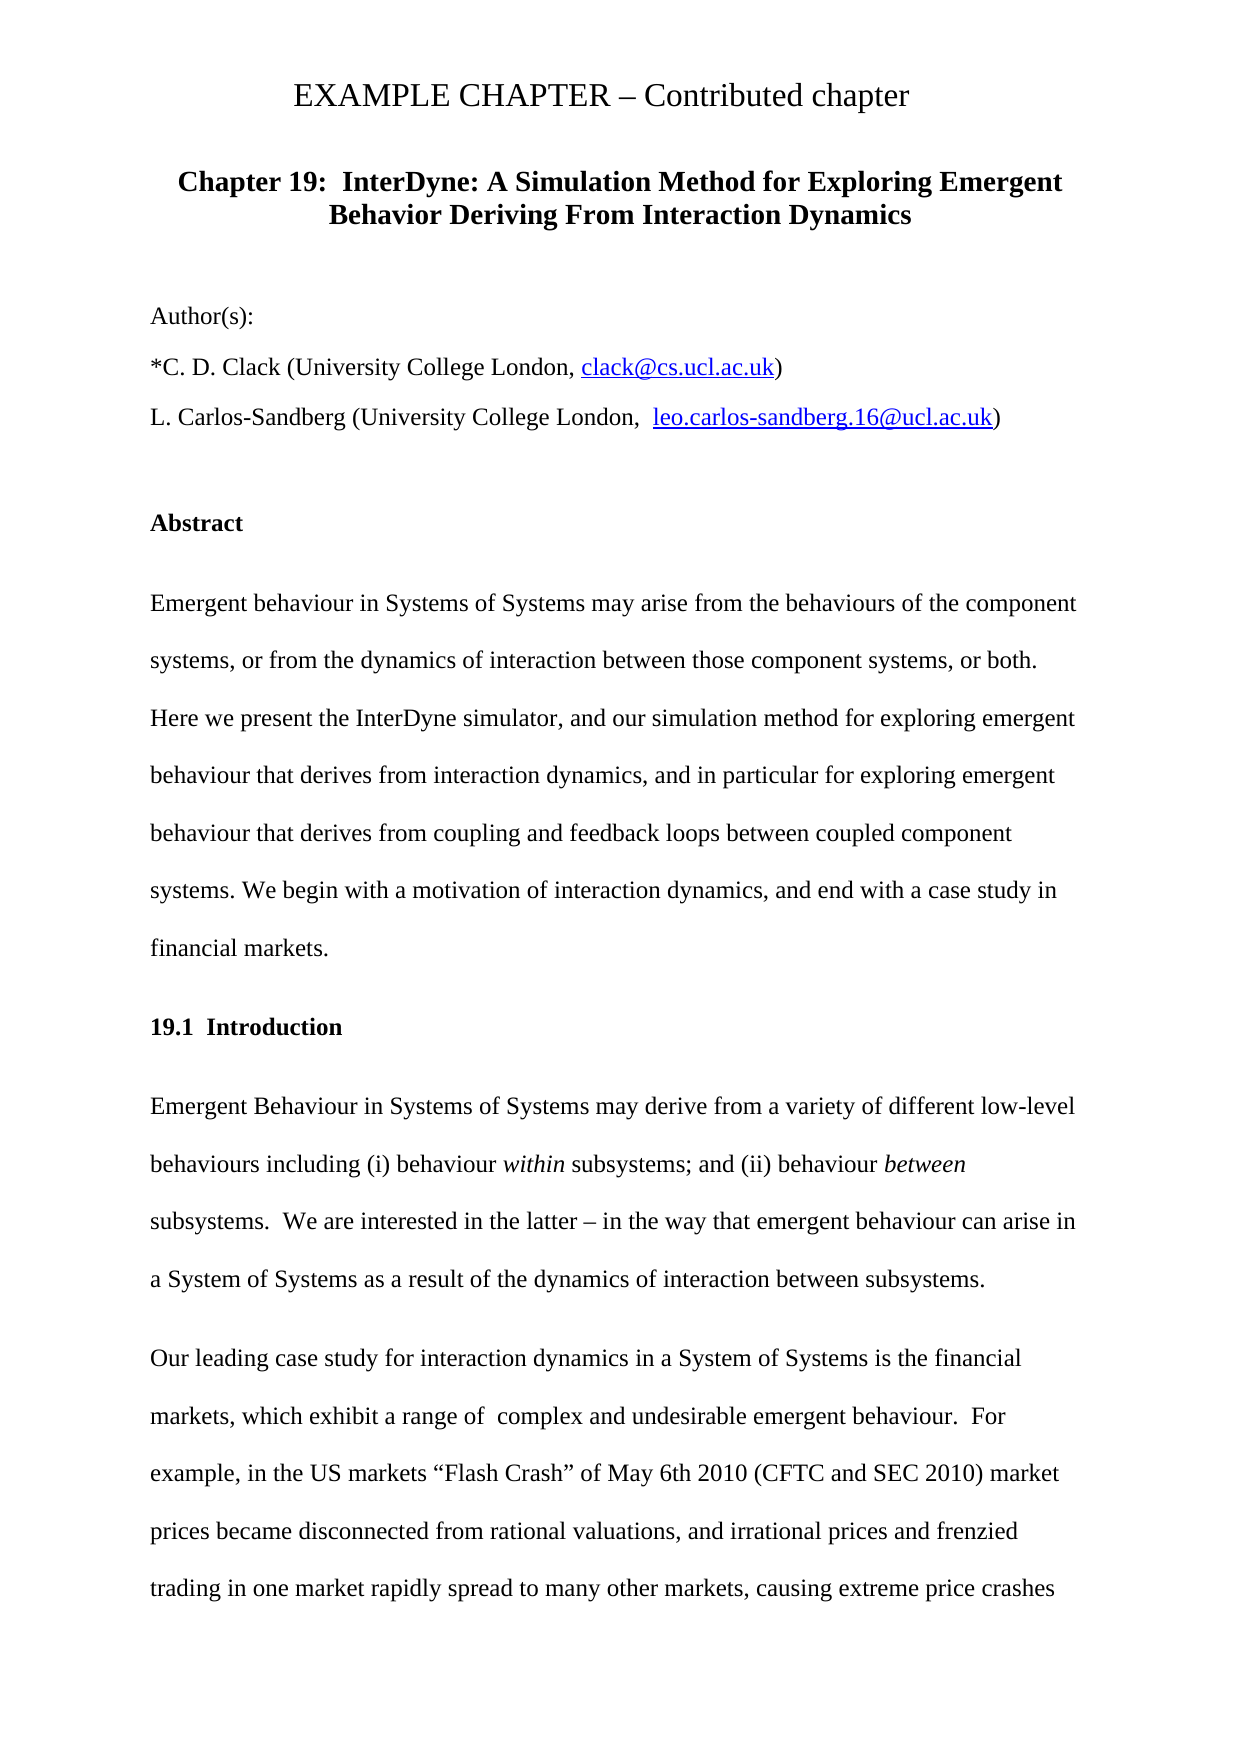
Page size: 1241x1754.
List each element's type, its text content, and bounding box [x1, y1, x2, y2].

text 19.1 Introduction [150, 1012, 1090, 1041]
text L. Carlos-Sandberg (University College London, leo.carlos-sandberg.16@ucl.ac.uk) [150, 402, 1090, 431]
text Emergent Behaviour in Systems of Systems may derive from a variety of different low-level behaviours including (i) behaviour within subsystems; and (ii) behaviour between subsystems. We are interested in the latter – in the way that emergent behaviour can arise in a System of Systems as a result of the dynamics of interaction between subsystems. [150, 1091, 1090, 1293]
text Author(s): [150, 301, 1090, 330]
text Chapter 19: InterDyne: A Simulation Method for Exploring Emergent Behavior Deriving From Interaction Dynamics [150, 164, 1090, 231]
text Abstract [150, 508, 1090, 537]
text *C. D. Clack (University College London, clack@cs.ucl.ac.uk) [150, 352, 1090, 380]
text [150, 1343, 1090, 1602]
text Emergent behaviour in Systems of Systems may arise from the behaviours of the component systems, or from the dynamics of interaction between those component systems, or both. Here we present the InterDyne simulator, and our simulation method for exploring emergent behaviour that derives from interaction dynamics, and in particular for exploring emergent behaviour that derives from coupling and feedback loops between coupled component systems. We begin with a motivation of interaction dynamics, and end with a case study in financial markets. [150, 588, 1090, 961]
